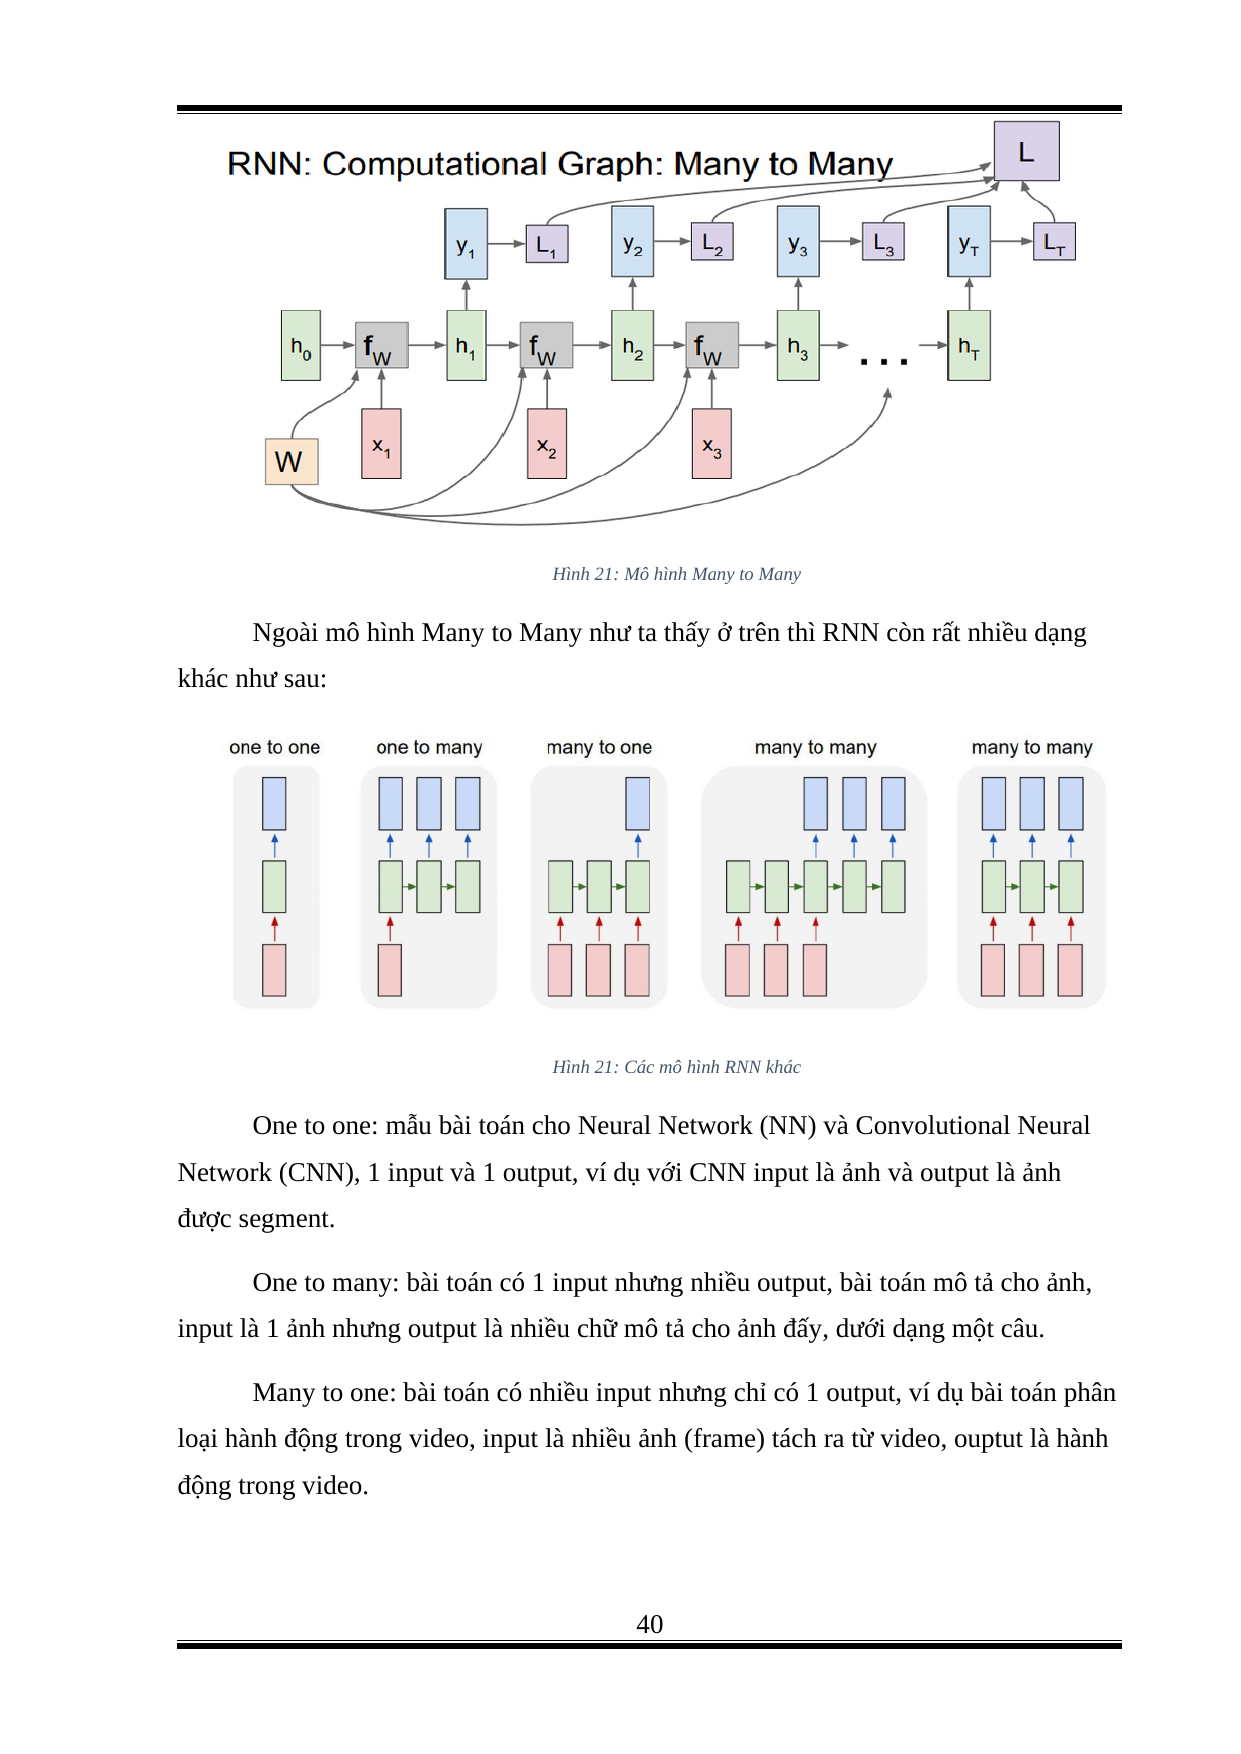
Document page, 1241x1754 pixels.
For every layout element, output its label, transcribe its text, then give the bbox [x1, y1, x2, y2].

picture [214, 118, 1084, 531]
text Many to one: bài toán có nhiều input nhưng chỉ có 1 output, ví dụ bài toán phân loại hành động trong video, input là nhiều ảnh (frame) tách ra từ video, ouptut là hành động trong video. [177, 1376, 1122, 1500]
picture [214, 726, 1118, 1024]
text Hình 21: Mô hình Many to Many [477, 563, 1122, 584]
text Ngoài mô hình Many to Many như ta thấy ở trên thì RNN còn rất nhiều dạng khác như sau: [177, 616, 1122, 694]
text One to one: mẫu bài toán cho Neural Network (NN) và Convolutional Neural Network (CNN), 1 input và 1 output, ví dụ với CNN input là ảnh và output là ảnh được segment. [177, 1109, 1122, 1233]
text One to many: bài toán có 1 input nhưng nhiều output, bài toán mô tả cho ảnh, input là 1 ảnh nhưng output là nhiều chữ mô tả cho ảnh đấy, dưới dạng một câu. [177, 1266, 1122, 1343]
text Hình 21: Các mô hình RNN khác [477, 1056, 1122, 1077]
